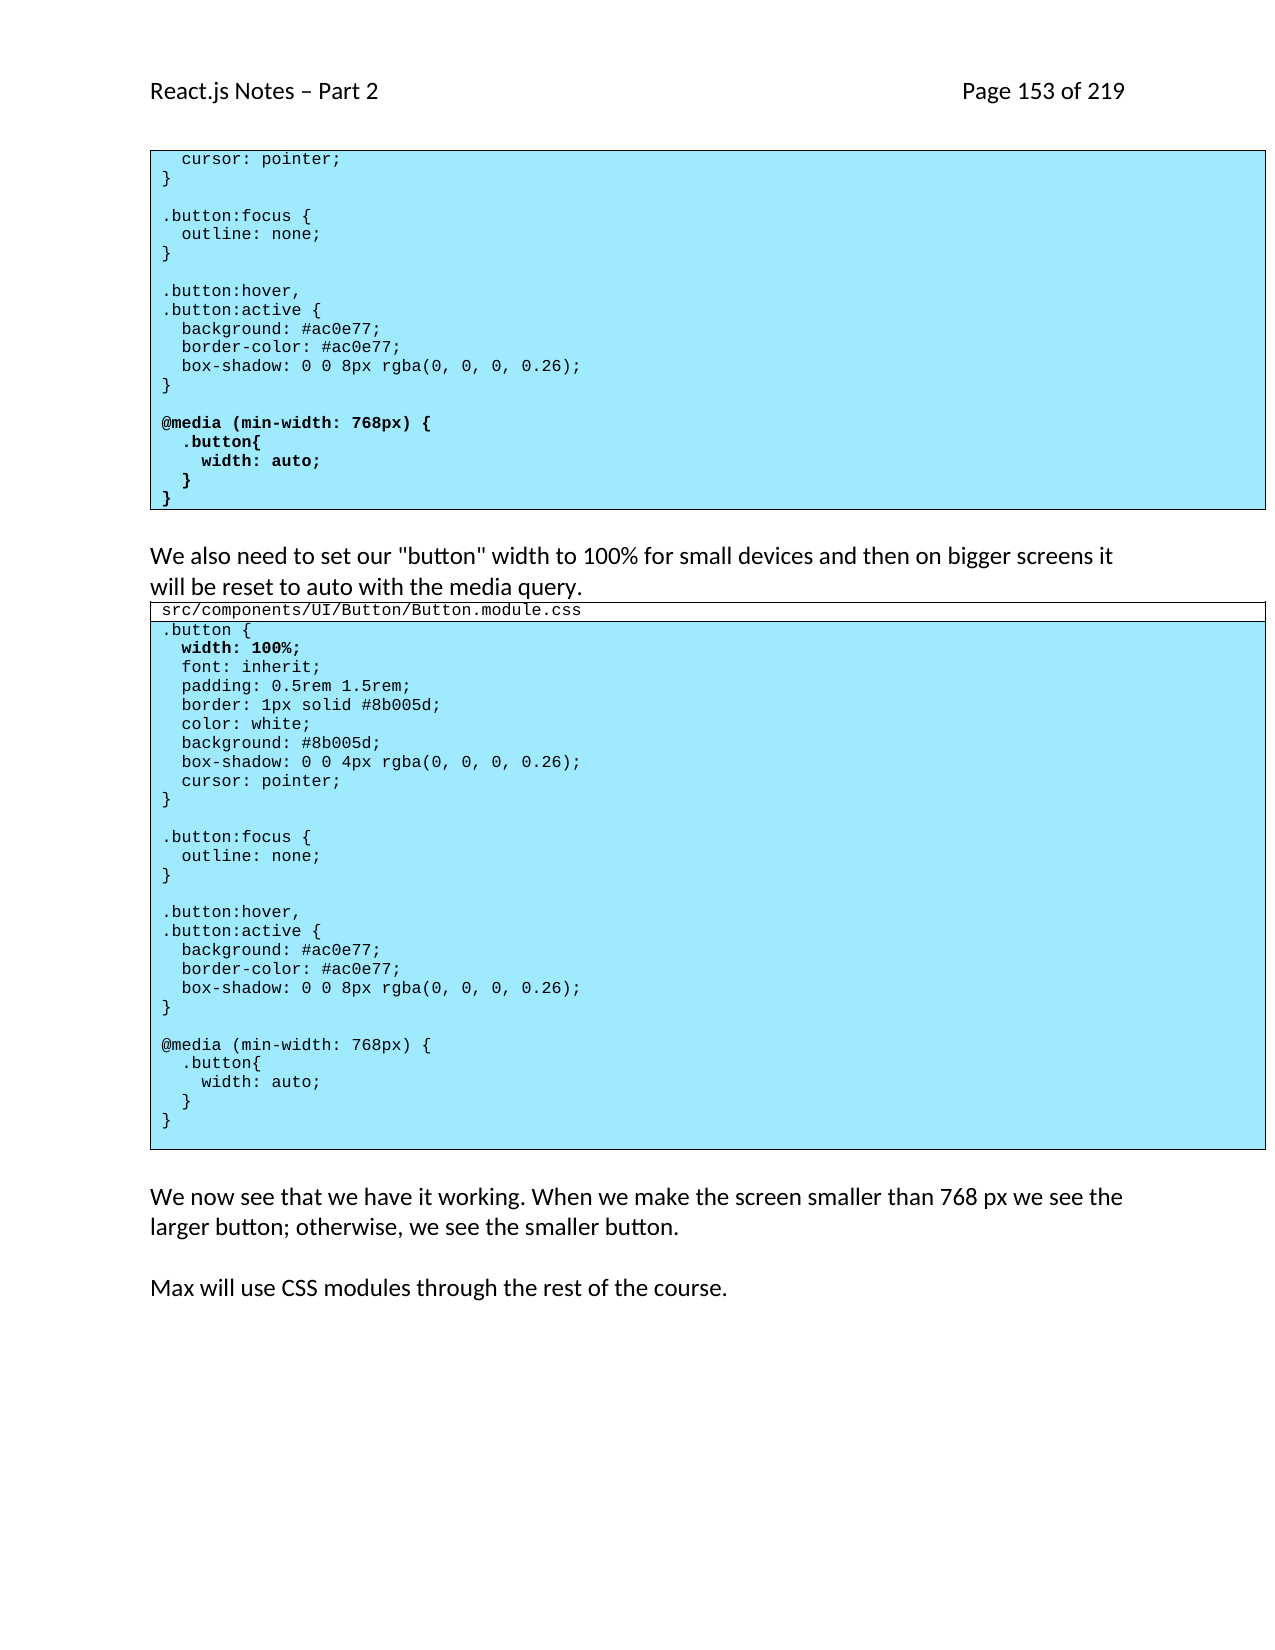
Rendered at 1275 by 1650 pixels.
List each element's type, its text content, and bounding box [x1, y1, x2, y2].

text Max will use CSS modules through the rest of the course. [150, 1272, 1125, 1303]
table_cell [151, 151, 1265, 509]
table_header src/components/UI/Button/Button.module.css [151, 603, 1265, 621]
text We also need to set our "button" width to 100% for small devices and then on bigger screens it will be reset to auto with the media query. [150, 540, 1125, 601]
text We now see that we have it working. When we make the screen smaller than 768 px we see the larger button; otherwise, we see the smaller button. [150, 1181, 1125, 1242]
table_cell .button { width: 100%; font: inherit; padding: 0.5rem 1.5rem; border: 1px solid #8b005d; color: white; background: #8b005d; box-shadow: 0 0 4px rgba(0, 0, 0, 0.26); cursor: pointer; } .button:focus { outline: none; } .button:hover, .button:active { background: #ac0e77; border-color: #ac0e77; box-shadow: 0 0 8px rgba(0, 0, 0, 0.26); } @media (min-width: 768px) { .button{ width: auto; } } [151, 622, 1265, 1149]
